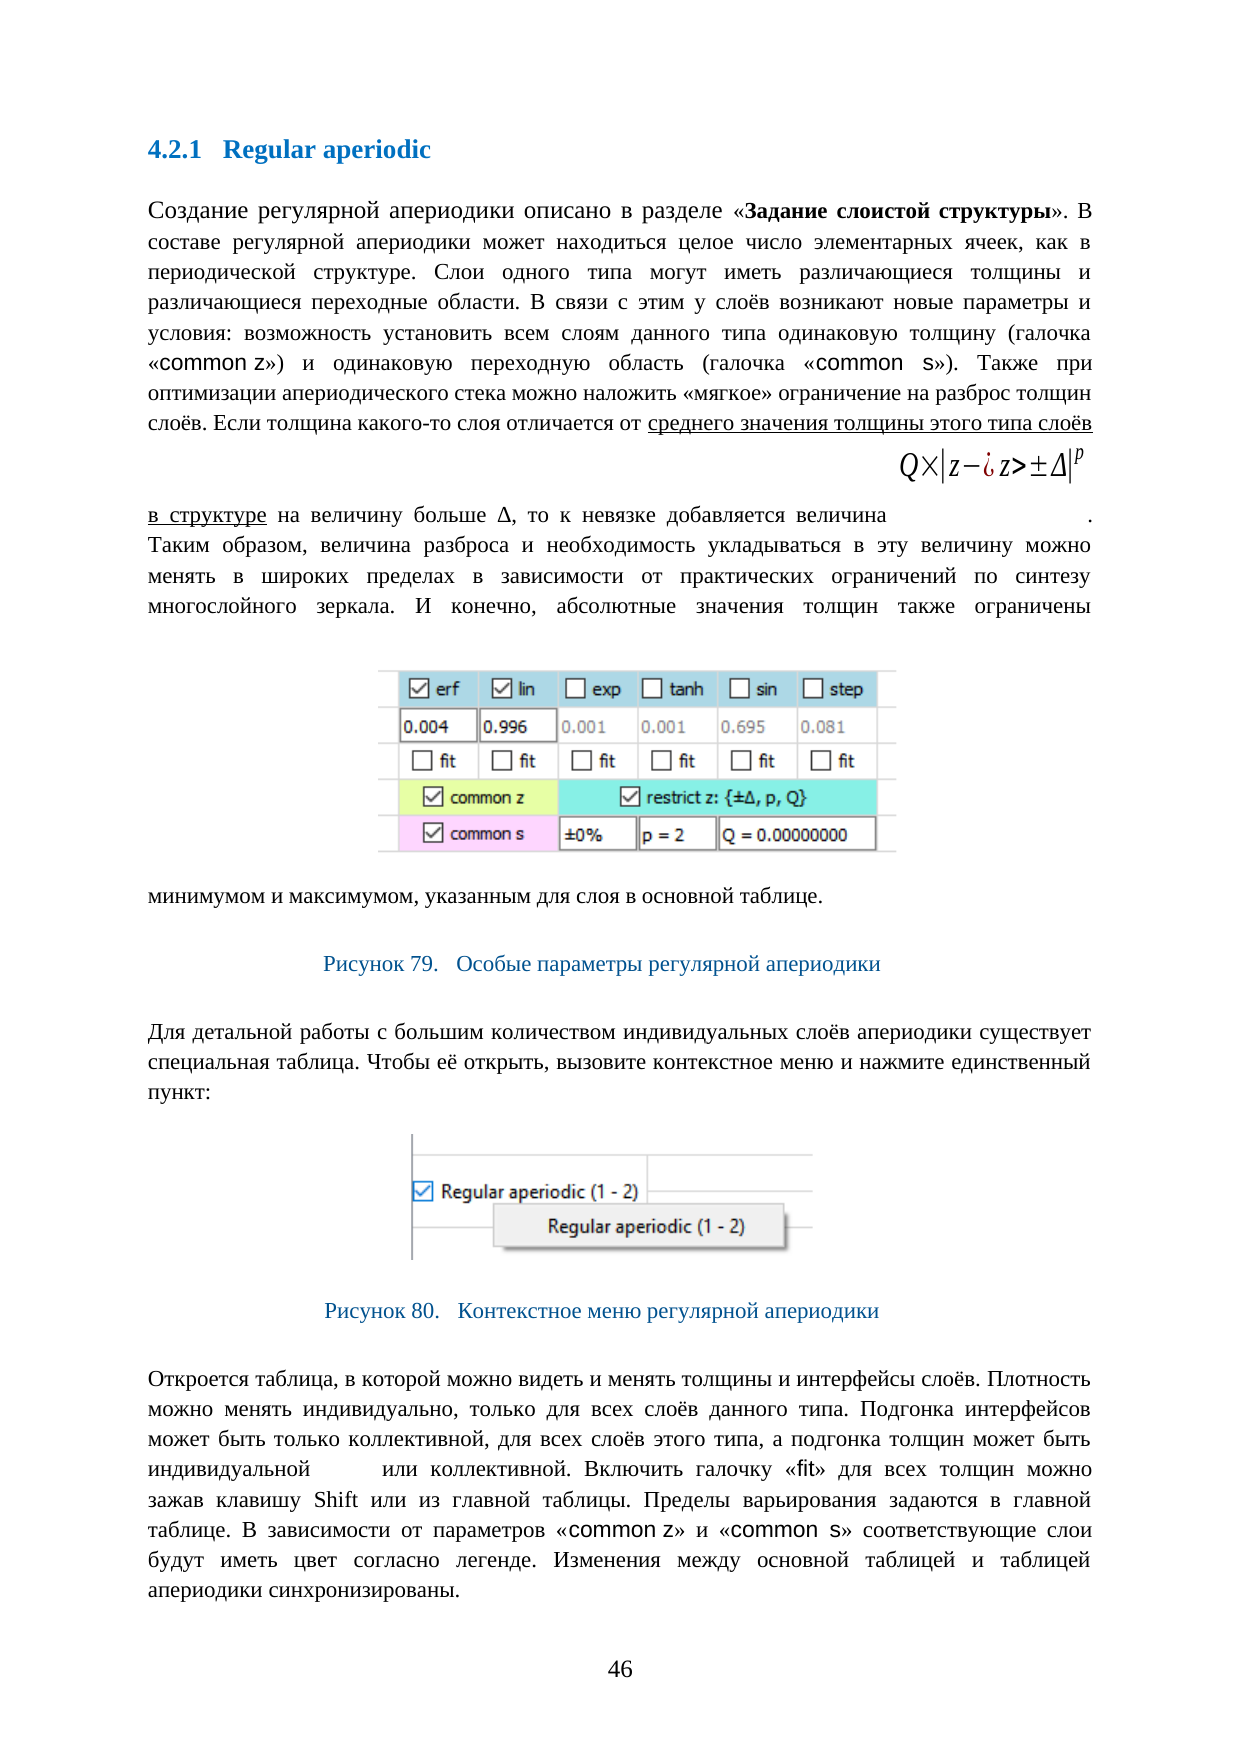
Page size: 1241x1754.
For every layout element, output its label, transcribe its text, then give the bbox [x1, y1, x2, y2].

list Особые параметры регулярной апериодики [178, 950, 1093, 976]
text Для детальной работы с большим количеством индивидуальных слоёв апериодики существует специальная таблица. Чтобы её открыть, вызовите контекстное меню и нажмите единственный пункт: [148, 1018, 1093, 1104]
subtitle Regular aperiodic [148, 133, 1093, 164]
picture [411, 1134, 813, 1260]
text Создание регулярной апериодики описано в разделе «Задание слоистой структуры». В составе регулярной апериодики может находиться целое число элементарных ячеек, как в периодической структуре. Слои одного типа могут иметь различающиеся толщины и различающиеся переходные области. В связи с этим у слоёв возникают новые параметры и условия: возможность установить всем слоям данного типа одинаковую толщину (галочка «common z») и одинаковую переходную область (галочка «common s»). Также при оптимизации апериодического стека можно наложить «мягкое» ограничение на разброс толщин слоёв. Если толщина какого-то слоя отличается от среднего значения толщины этого типа слоёв в структуре на величину больше ∆, то к невязке добавляется величина . Таким образом, величина разброса и необходимость укладываться в эту величину можно менять в широких пределах в зависимости от практических ограничений по синтезу многослойного зеркала. И конечно, абсолютные значения толщин также ограничены минимумом и максимумом, указанным для слоя в основной таблице. [148, 195, 1093, 909]
text Откроется таблица, в которой можно видеть и менять толщины и интерфейсы слоёв. Плотность можно менять индивидуально, только для всех слоёв данного типа. Подгонка интерфейсов может быть только коллективной, для всех слоёв этого типа, а подгонка толщин может быть индивидуальной или коллективной. Включить галочку «fit» для всех толщин можно зажав клавишу Shift или из главной таблицы. Пределы варьирования задаются в главной таблице. В зависимости от параметров «common z» и «common s» соответствующие слои будут иметь цвет согласно легенде. Изменения между основной таблицей и таблицей апериодики синхронизированы. [148, 1365, 1093, 1603]
picture [378, 658, 897, 865]
